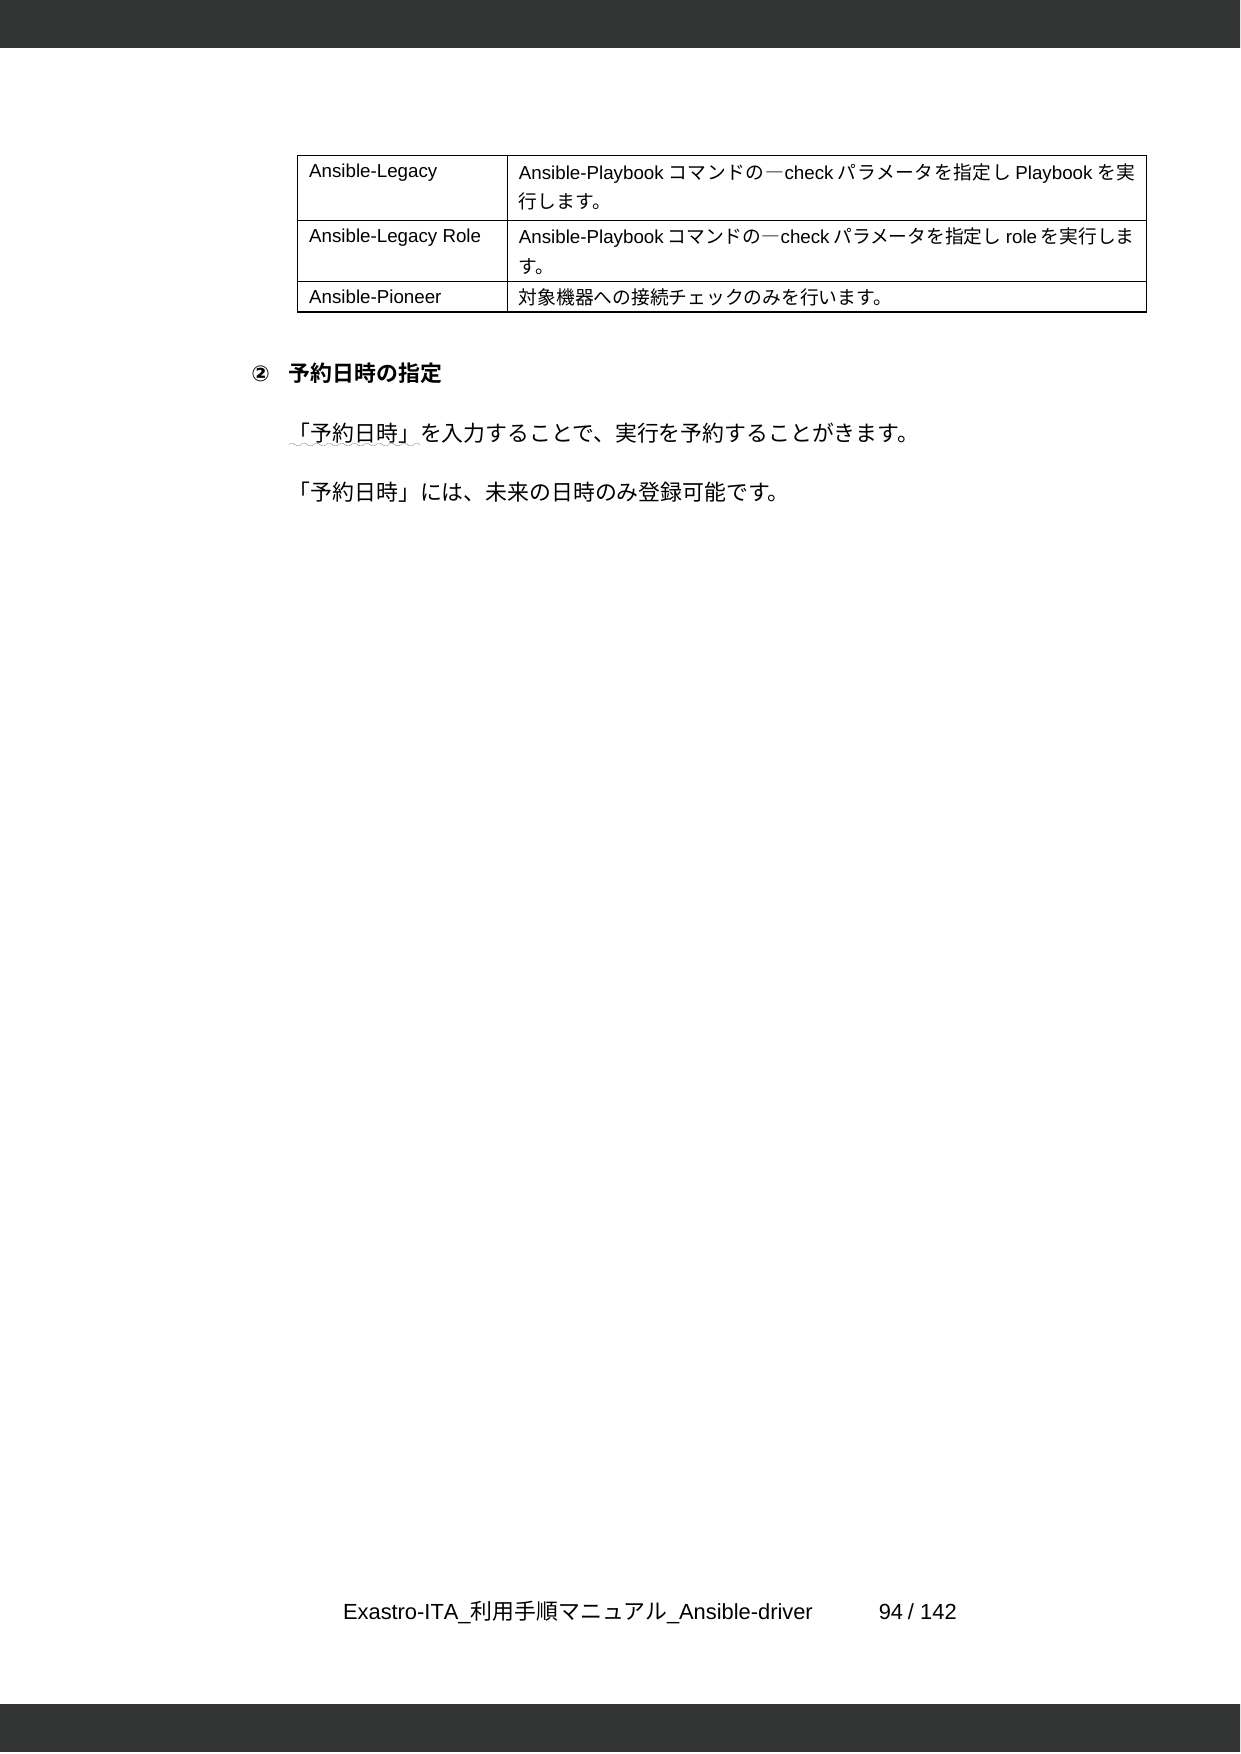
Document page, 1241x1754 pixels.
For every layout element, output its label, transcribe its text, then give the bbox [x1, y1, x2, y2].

picture [0, 0, 1241, 48]
table_cell Ansible-Legacy [298, 156, 507, 220]
table_cell Ansible-Playbookコマンドの—checkパラメータを指定しPlaybookを実行します。 [508, 156, 1146, 220]
table_cell Ansible-Legacy Role [298, 221, 507, 281]
picture [0, 1704, 1241, 1752]
table_cell Ansible-Playbookコマンドの—checkパラメータを指定しroleを実行します。 [508, 221, 1146, 281]
table_cell Ansible-Pioneer [298, 282, 507, 311]
list 予約日時の指定 「予約日時」を入力することで、実行を予約することがきます。 「予約日時」には、未来の日時のみ登録可能です。 [251, 342, 1152, 521]
table_cell 対象機器への接続チェックのみを行います。 [508, 282, 1146, 311]
